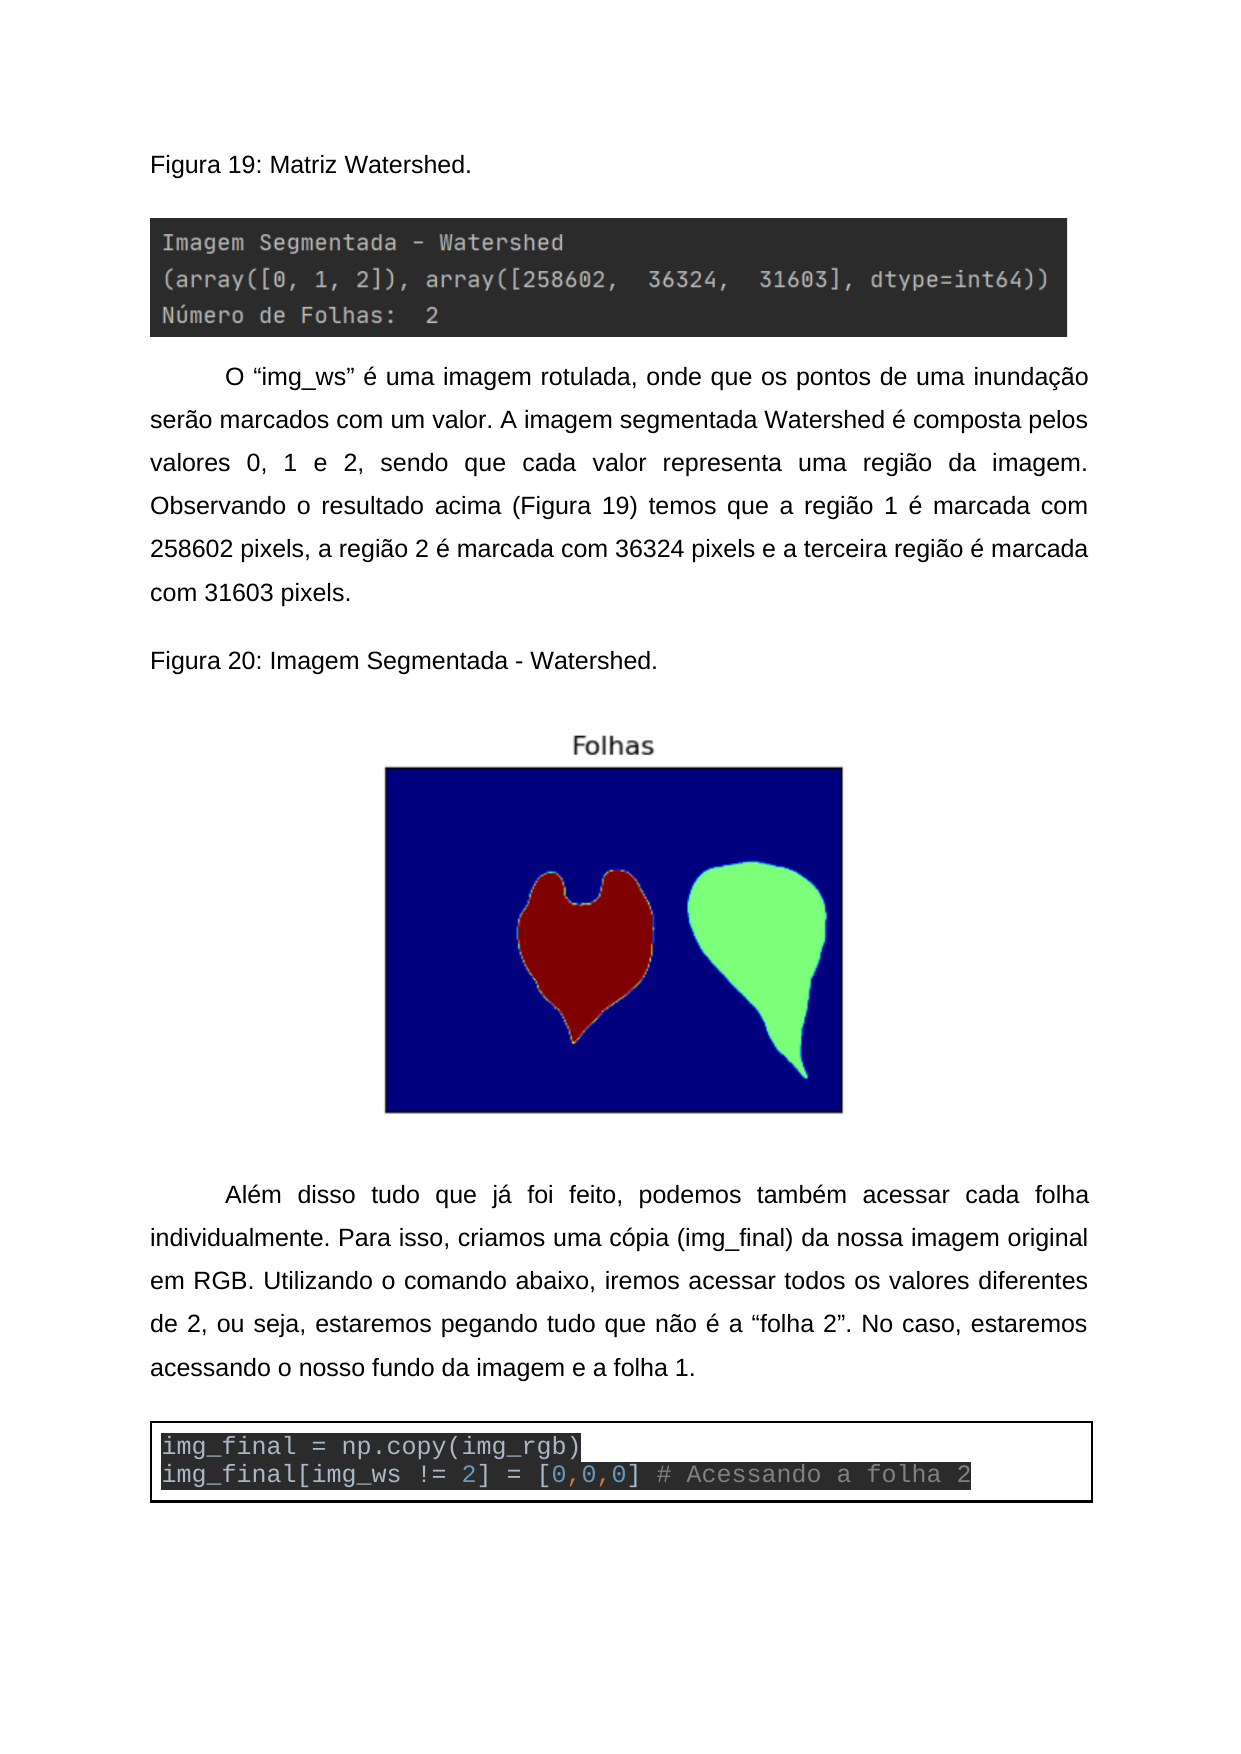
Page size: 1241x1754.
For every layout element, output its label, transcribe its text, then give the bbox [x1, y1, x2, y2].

picture [361, 713, 880, 1142]
text Figura 20: Imagem Segmentada - Watershed. [150, 646, 1090, 674]
text Figura 19: Matriz Watershed. [150, 150, 1090, 179]
text O “img_ws” é uma imagem rotulada, onde que os pontos de uma inundação serão marcados com um valor. A imagem segmentada Watershed é composta pelos valores 0, 1 e 2, sendo que cada valor representa uma região da imagem. Observando o resultado acima (Figura 19) temos que a região 1 é marcada com 258602 pixels, a região 2 é marcada com 36324 pixels e a terceira região é marcada com 31603 pixels. [150, 362, 1090, 606]
picture [150, 218, 1068, 337]
text Além disso tudo que já foi feito, podemos também acessar cada folha individualmente. Para isso, criamos uma cópia (img_final) da nossa imagem original em RGB. Utilizando o comando abaixo, iremos acessar todos os valores diferentes de 2, ou seja, estaremos pegando tudo que não é a “folha 2”. No caso, estaremos acessando o nosso fundo da imagem e a folha 1. [150, 1180, 1090, 1381]
table_header img_final = np.copy(img_rgb) img_final[img_ws != 2] = [0,0,0] # Acessando a folha 2 [152, 1423, 1091, 1500]
